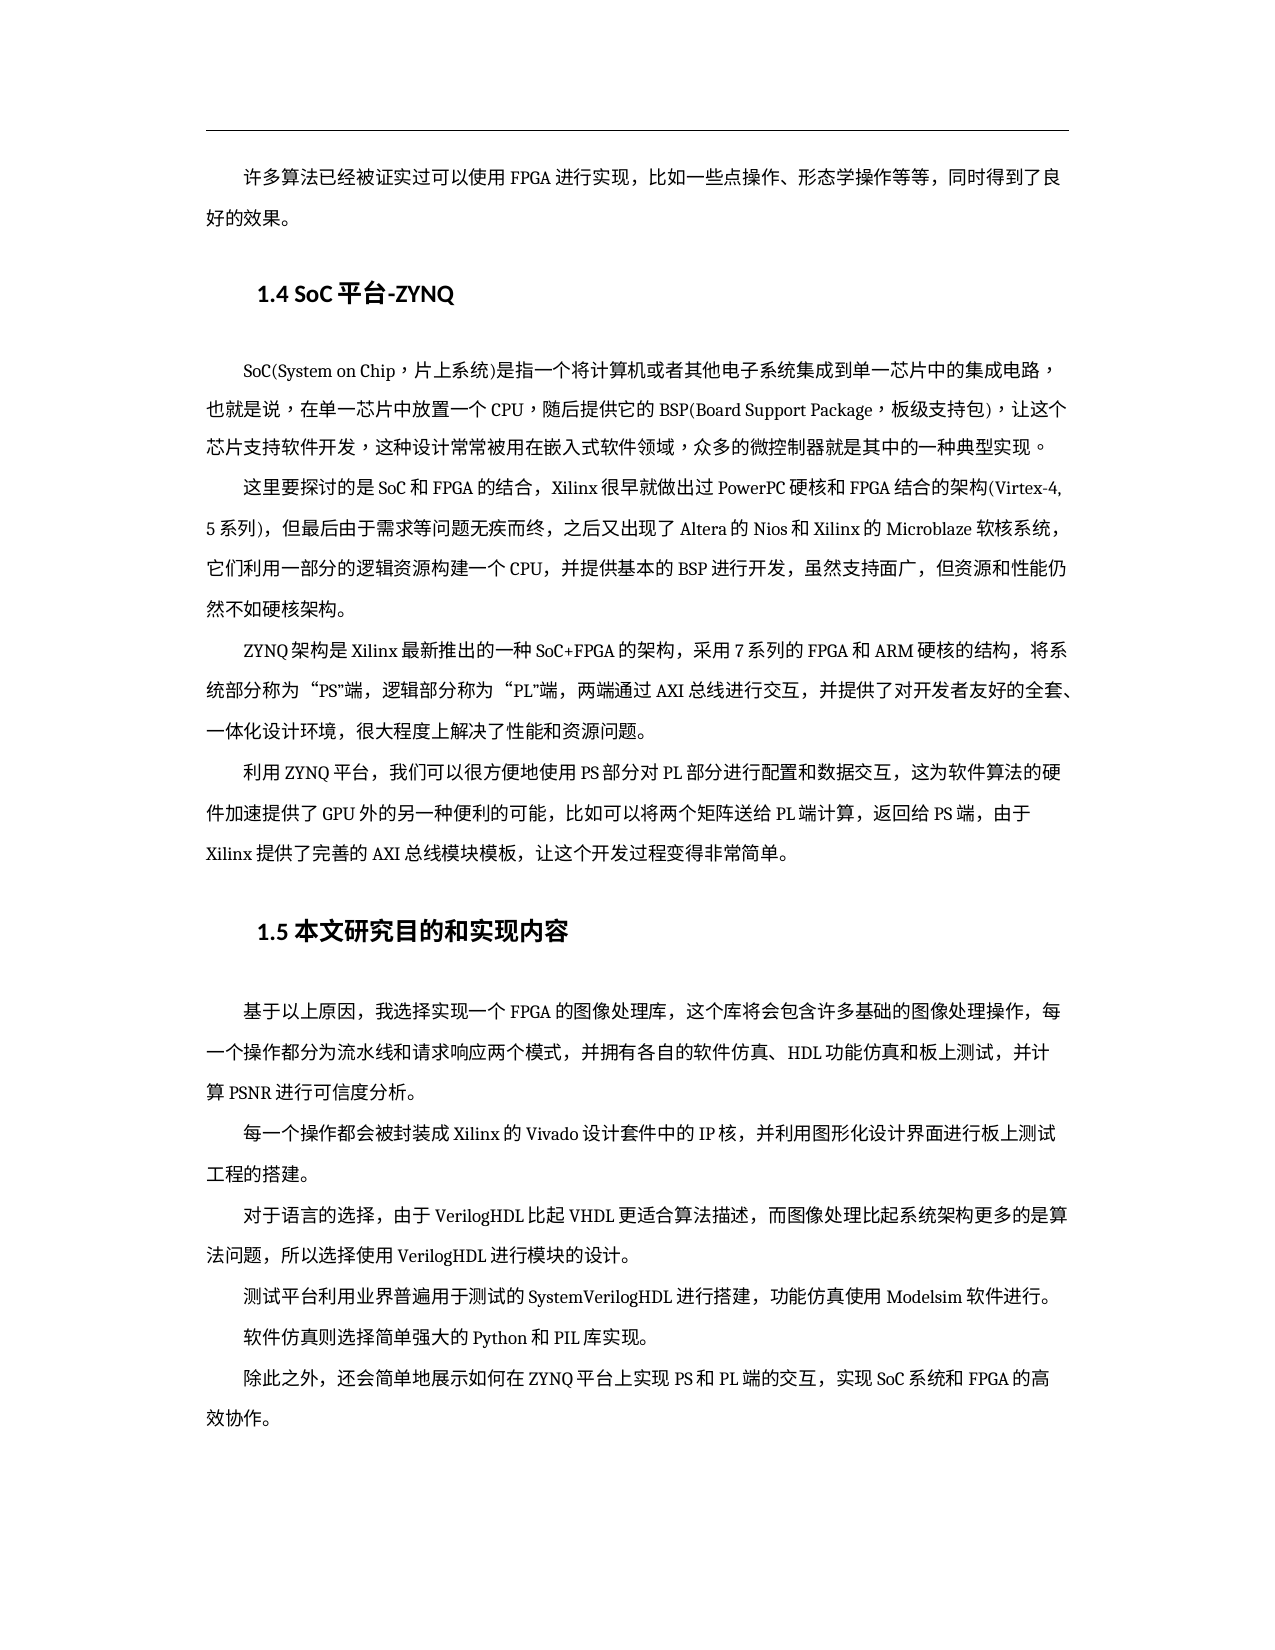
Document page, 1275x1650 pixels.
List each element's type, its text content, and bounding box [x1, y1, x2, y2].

text ZYNQ架构是Xilinx最新推出的一种SoC+FPGA的架构，采用7系列的FPGA和ARM硬核的结构，将系统部分称为“PS”端，逻辑部分称为“PL”端，两端通过AXI总线进行交互，并提供了对开发者友好的全套、一体化设计环境，很大程度上解决了性能和资源问题。 [206, 635, 1069, 744]
subtitle 1.5 本文研究目的和实现内容 [206, 911, 1069, 947]
text 软件仿真则选择简单强大的Python和PIL库实现。 [206, 1322, 1069, 1349]
text SoC(System on Chip，片上系统)是指一个将计算机或者其他电子系统集成到单一芯片中的集成电路，也就是说，在单一芯片中放置一个CPU，随后提供它的BSP(Board Support Package，板级支持包)，让这个芯片支持软件开发，这种设计常常被用在嵌入式软件领域，众多的微控制器就是其中的一种典型实现。 [206, 358, 1069, 460]
text 除此之外，还会简单地展示如何在ZYNQ平台上实现PS和PL端的交互，实现SoC系统和FPGA的高效协作。 [206, 1363, 1069, 1431]
text 对于语言的选择，由于VerilogHDL比起VHDL更适合算法描述，而图像处理比起系统架构更多的是算法问题，所以选择使用VerilogHDL进行模块的设计。 [206, 1200, 1069, 1268]
text 每一个操作都会被封装成Xilinx的Vivado设计套件中的IP核，并利用图形化设计界面进行板上测试工程的搭建。 [206, 1119, 1069, 1187]
text 许多算法已经被证实过可以使用FPGA进行实现，比如一些点操作、形态学操作等等，同时得到了良好的效果。 [206, 163, 1069, 231]
text 利用ZYNQ平台，我们可以很方便地使用PS部分对PL部分进行配置和数据交互，这为软件算法的硬件加速提供了GPU外的另一种便利的可能，比如可以将两个矩阵送给PL端计算，返回给PS端，由于Xilinx提供了完善的AXI总线模块模板，让这个开发过程变得非常简单。 [206, 757, 1069, 866]
text 这里要探讨的是SoC和FPGA的结合，Xilinx很早就做出过PowerPC硬核和FPGA结合的架构(Virtex-4, 5系列)，但最后由于需求等问题无疾而终，之后又出现了Altera的Nios和Xilinx的Microblaze软核系统，它们利用一部分的逻辑资源构建一个CPU，并提供基本的BSP进行开发，虽然支持面广，但资源和性能仍然不如硬核架构。 [206, 472, 1069, 622]
text 测试平台利用业界普遍用于测试的SystemVerilogHDL进行搭建，功能仿真使用Modelsim软件进行。 [206, 1282, 1069, 1309]
text 基于以上原因，我选择实现一个FPGA的图像处理库，这个库将会包含许多基础的图像处理操作，每一个操作都分为流水线和请求响应两个模式，并拥有各自的软件仿真、HDL功能仿真和板上测试，并计算PSNR进行可信度分析。 [206, 997, 1069, 1105]
subtitle 1.4 SoC平台-ZYNQ [206, 275, 1069, 309]
